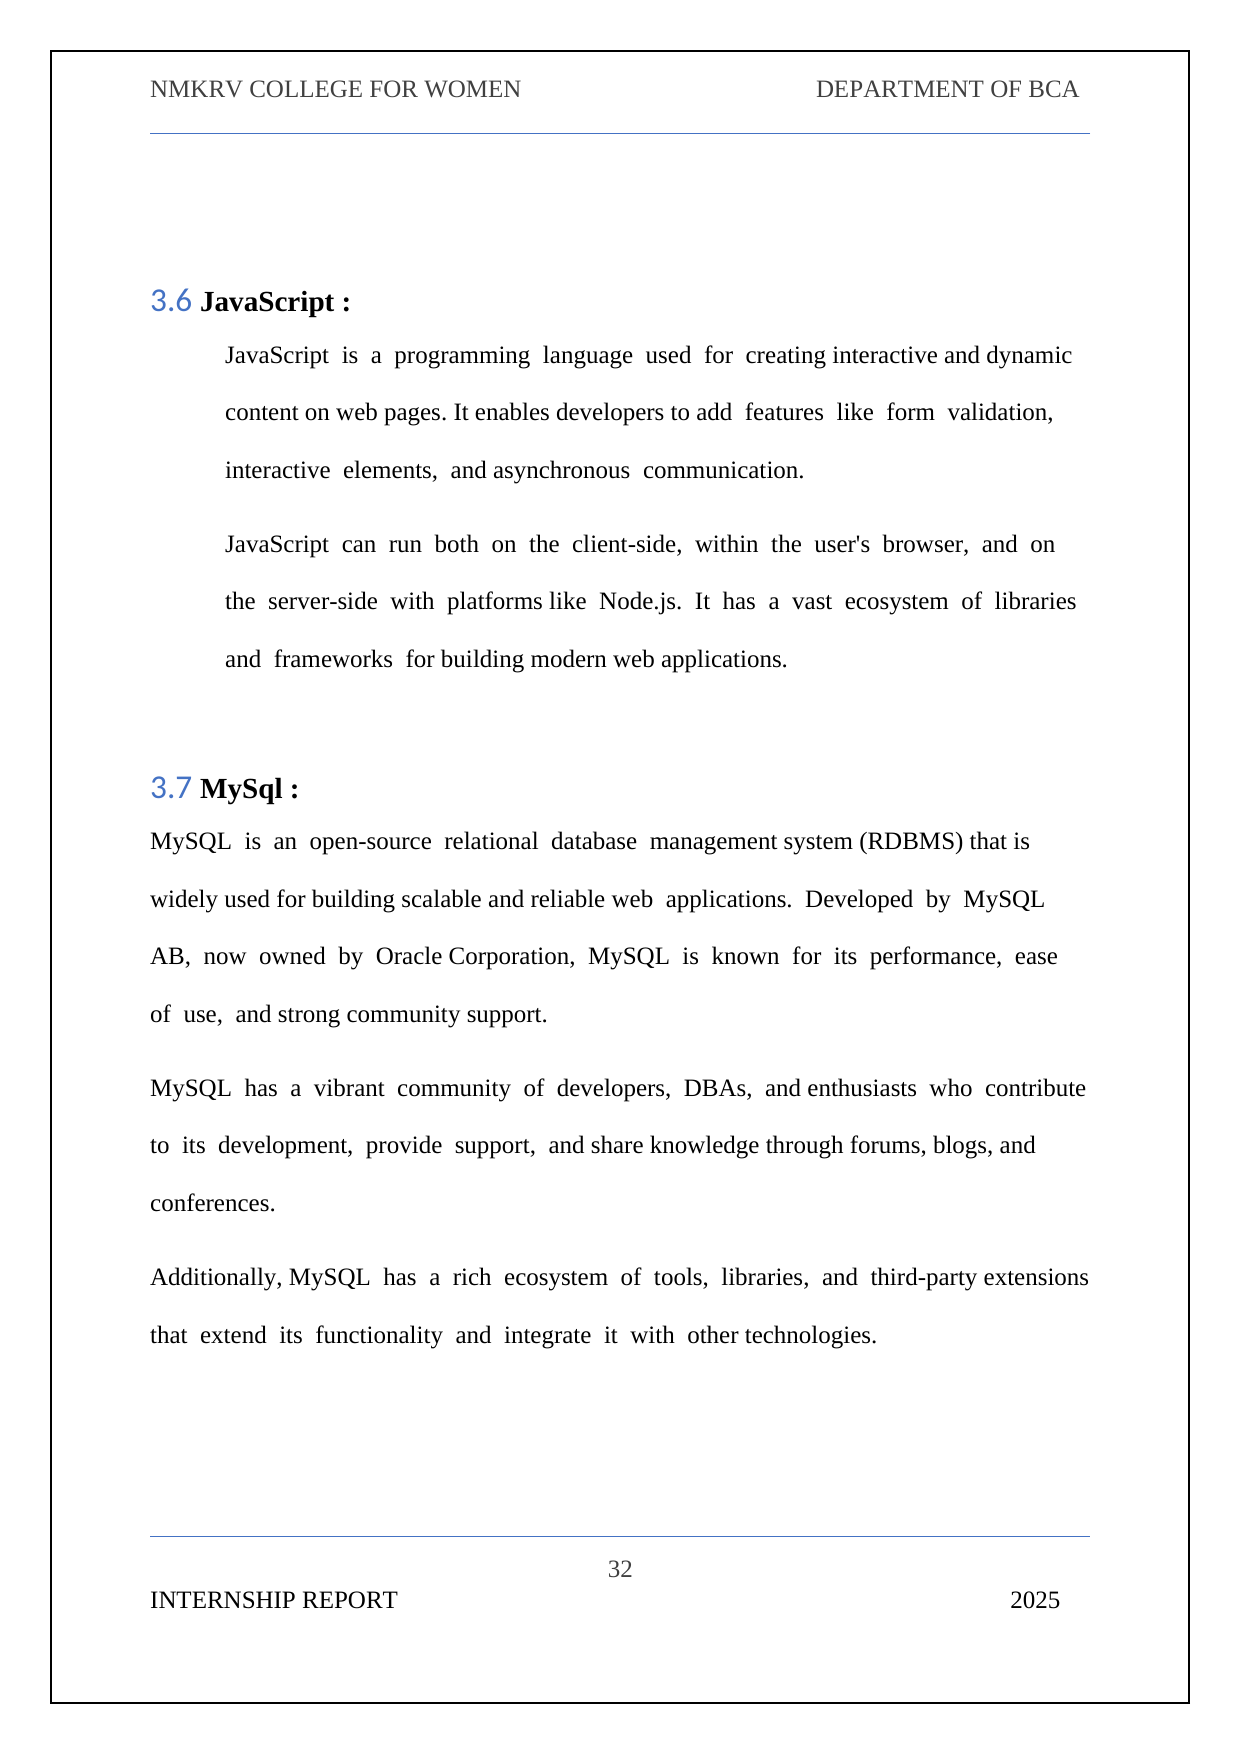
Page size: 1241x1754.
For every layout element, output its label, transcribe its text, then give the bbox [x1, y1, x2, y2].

text 3.7 MySql : [150, 766, 1090, 807]
text 3.6 JavaScript : [150, 279, 1090, 320]
text MySQL has a vibrant community of developers, DBAs, and enthusiasts who contribute to its development, provide support, and share knowledge through forums, blogs, and conferences. [150, 1073, 1090, 1217]
text JavaScript is a programming language used for creating interactive and dynamic content on web pages. It enables developers to add features like form validation, interactive elements, and asynchronous communication. [225, 340, 1090, 483]
text JavaScript can run both on the client-side, within the user's browser, and on the server-side with platforms like Node.js. It has a vast ecosystem of libraries and frameworks for building modern web applications. [225, 529, 1090, 673]
text MySQL is an open-source relational database management system (RDBMS) that is widely used for building scalable and reliable web applications. Developed by MySQL AB, now owned by Oracle Corporation, MySQL is known for its performance, ease of use, and strong community support. [150, 826, 1090, 1028]
text Additionally, MySQL has a rich ecosystem of tools, libraries, and third-party extensions that extend its functionality and integrate it with other technologies. [150, 1262, 1090, 1348]
